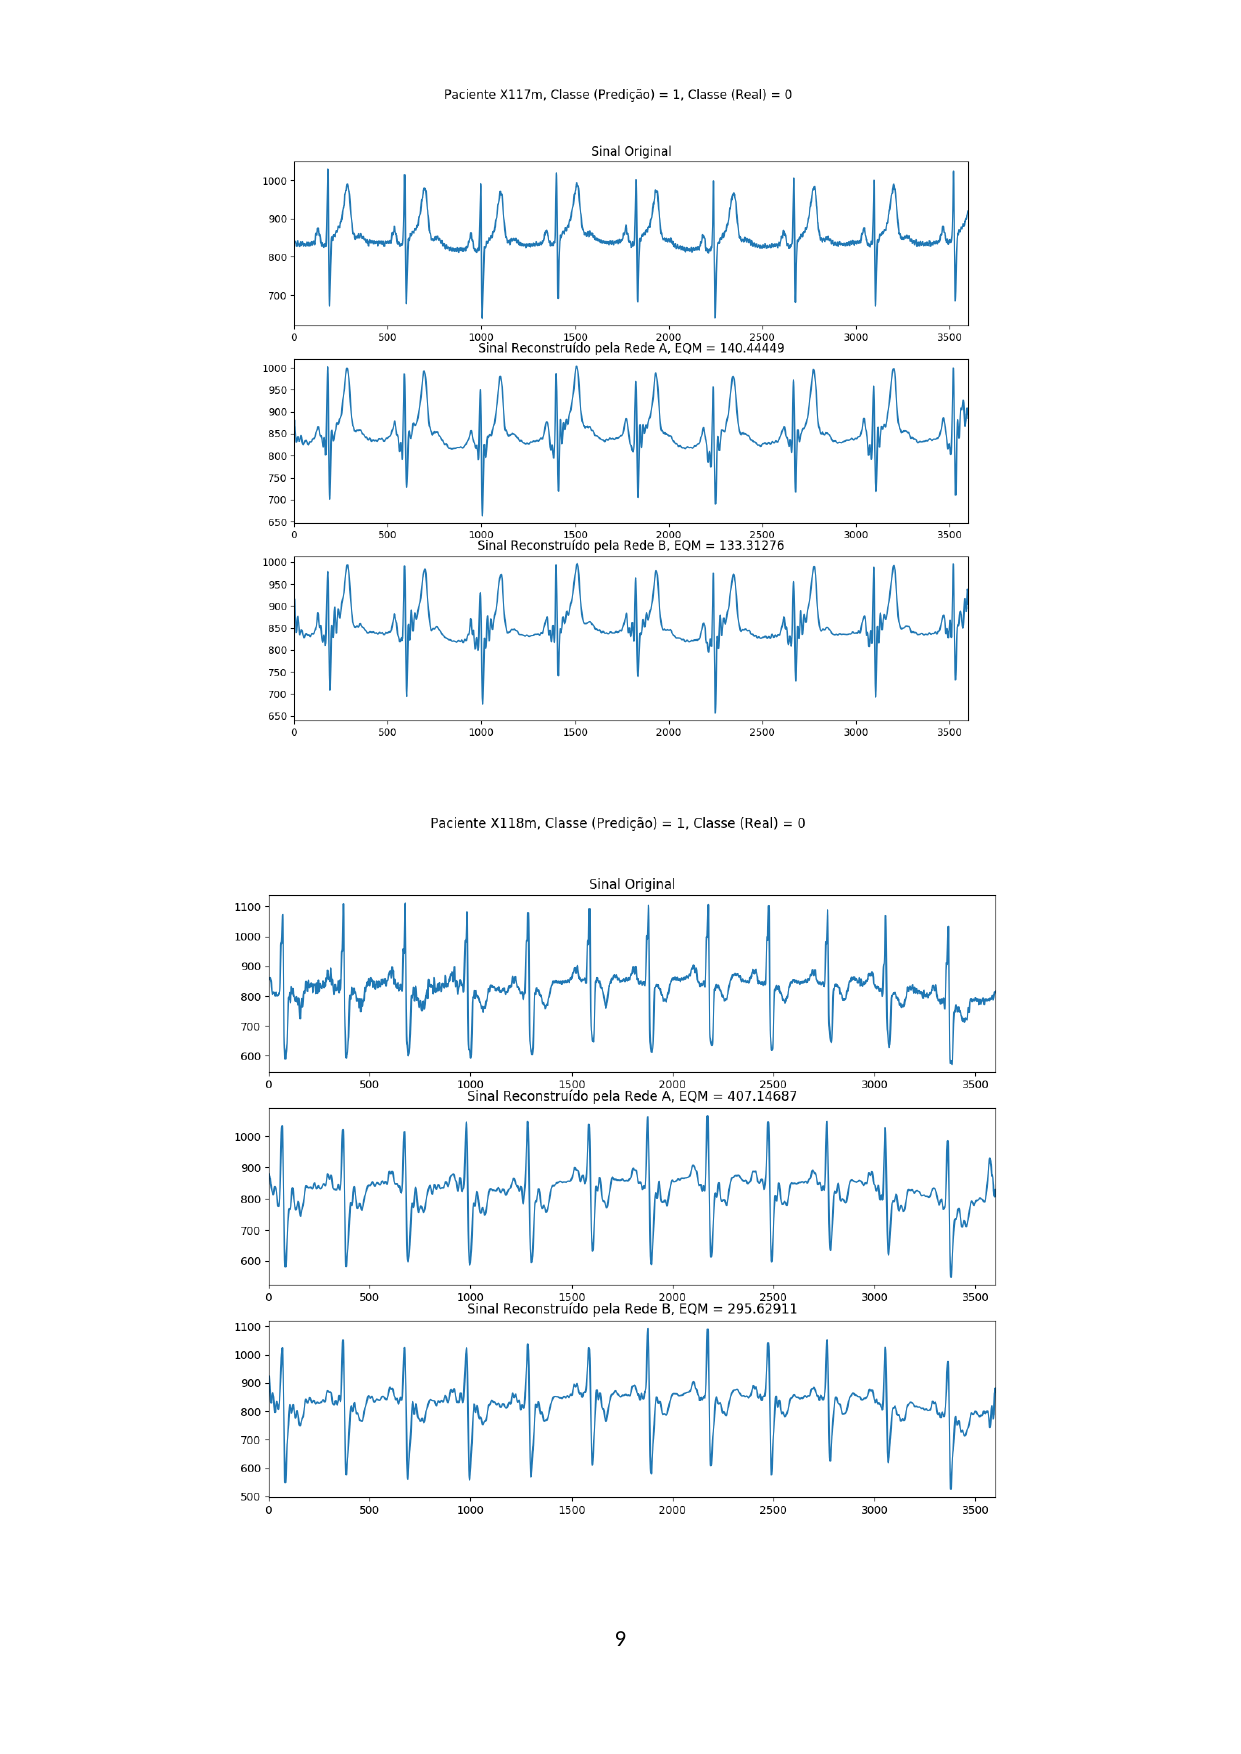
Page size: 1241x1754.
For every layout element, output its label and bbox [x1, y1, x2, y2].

picture [151, 801, 1089, 1583]
picture [185, 75, 1055, 800]
